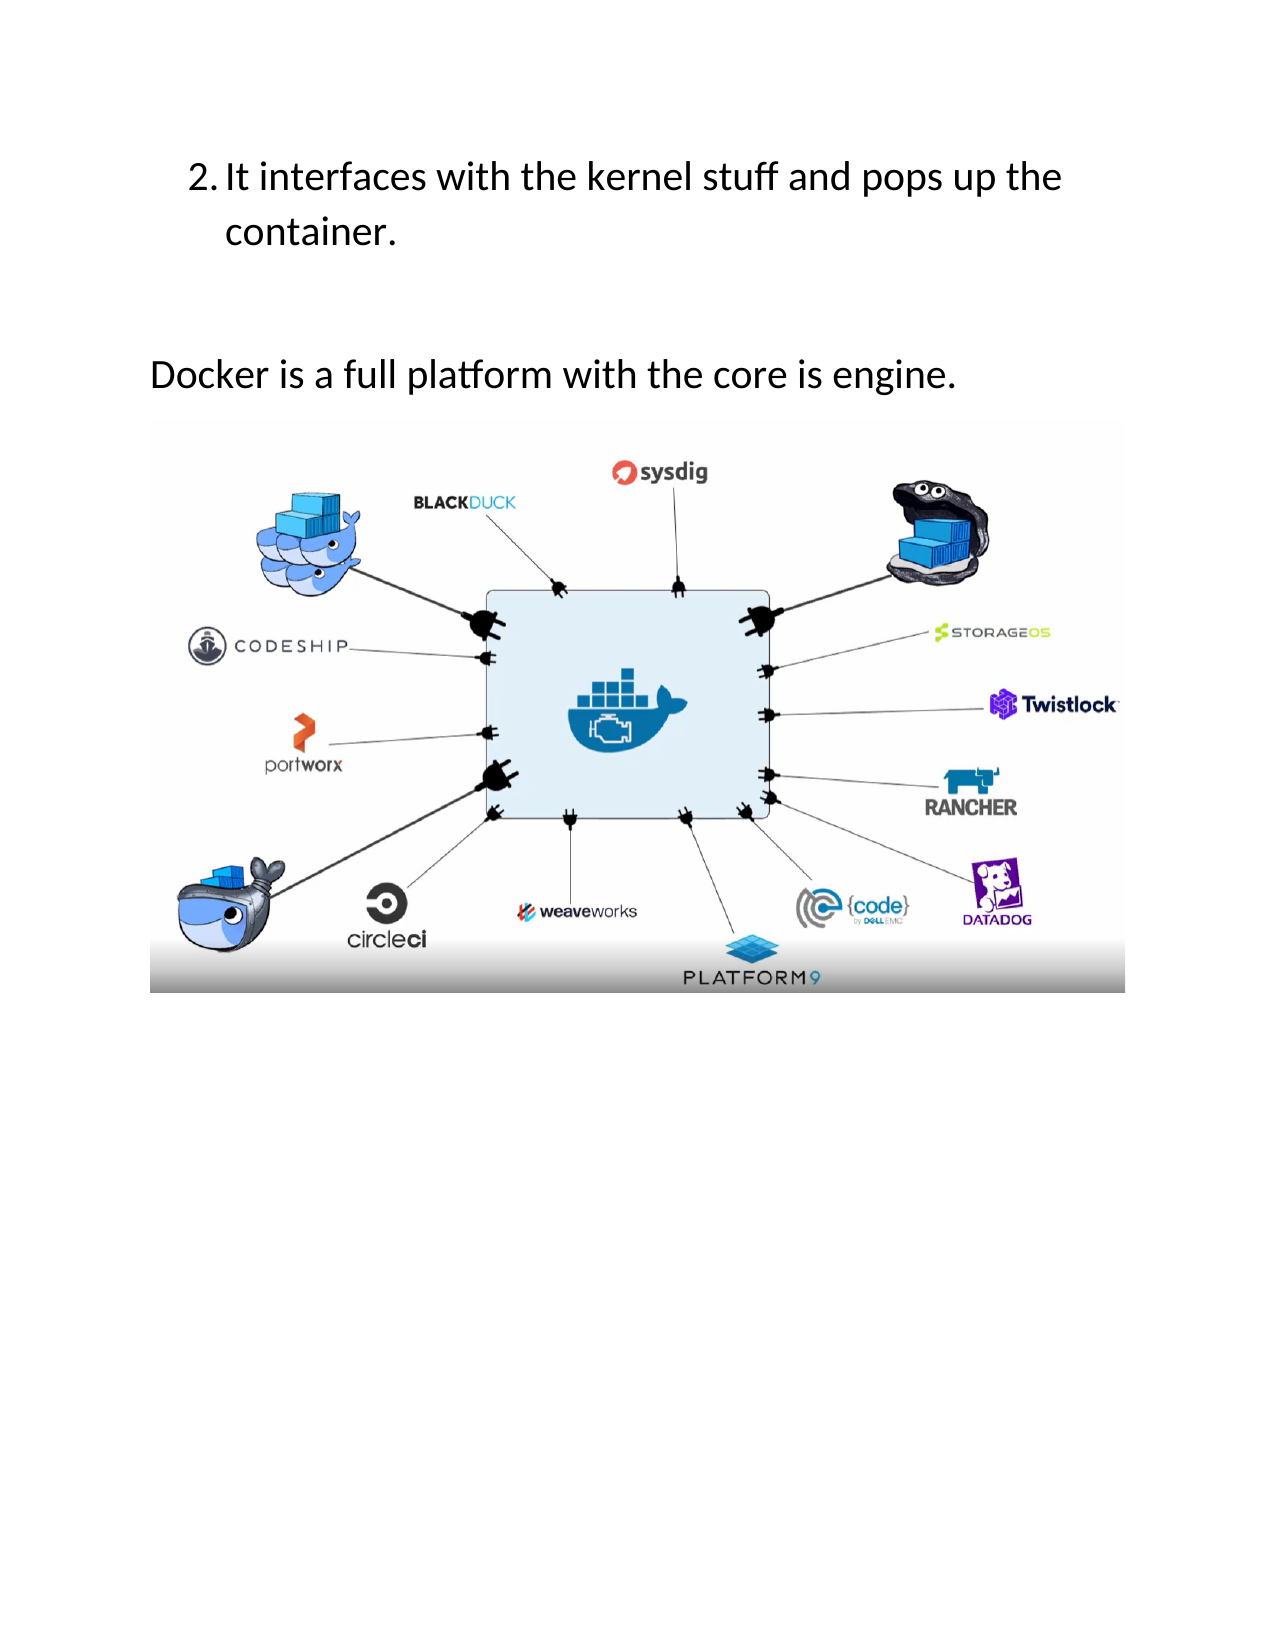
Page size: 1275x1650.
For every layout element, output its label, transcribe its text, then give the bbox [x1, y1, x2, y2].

text Docker is a full platform with the core is engine. [150, 348, 1125, 399]
list It interfaces with the kernel stuff and pops up the container. [187, 150, 1125, 256]
picture [150, 419, 1125, 993]
